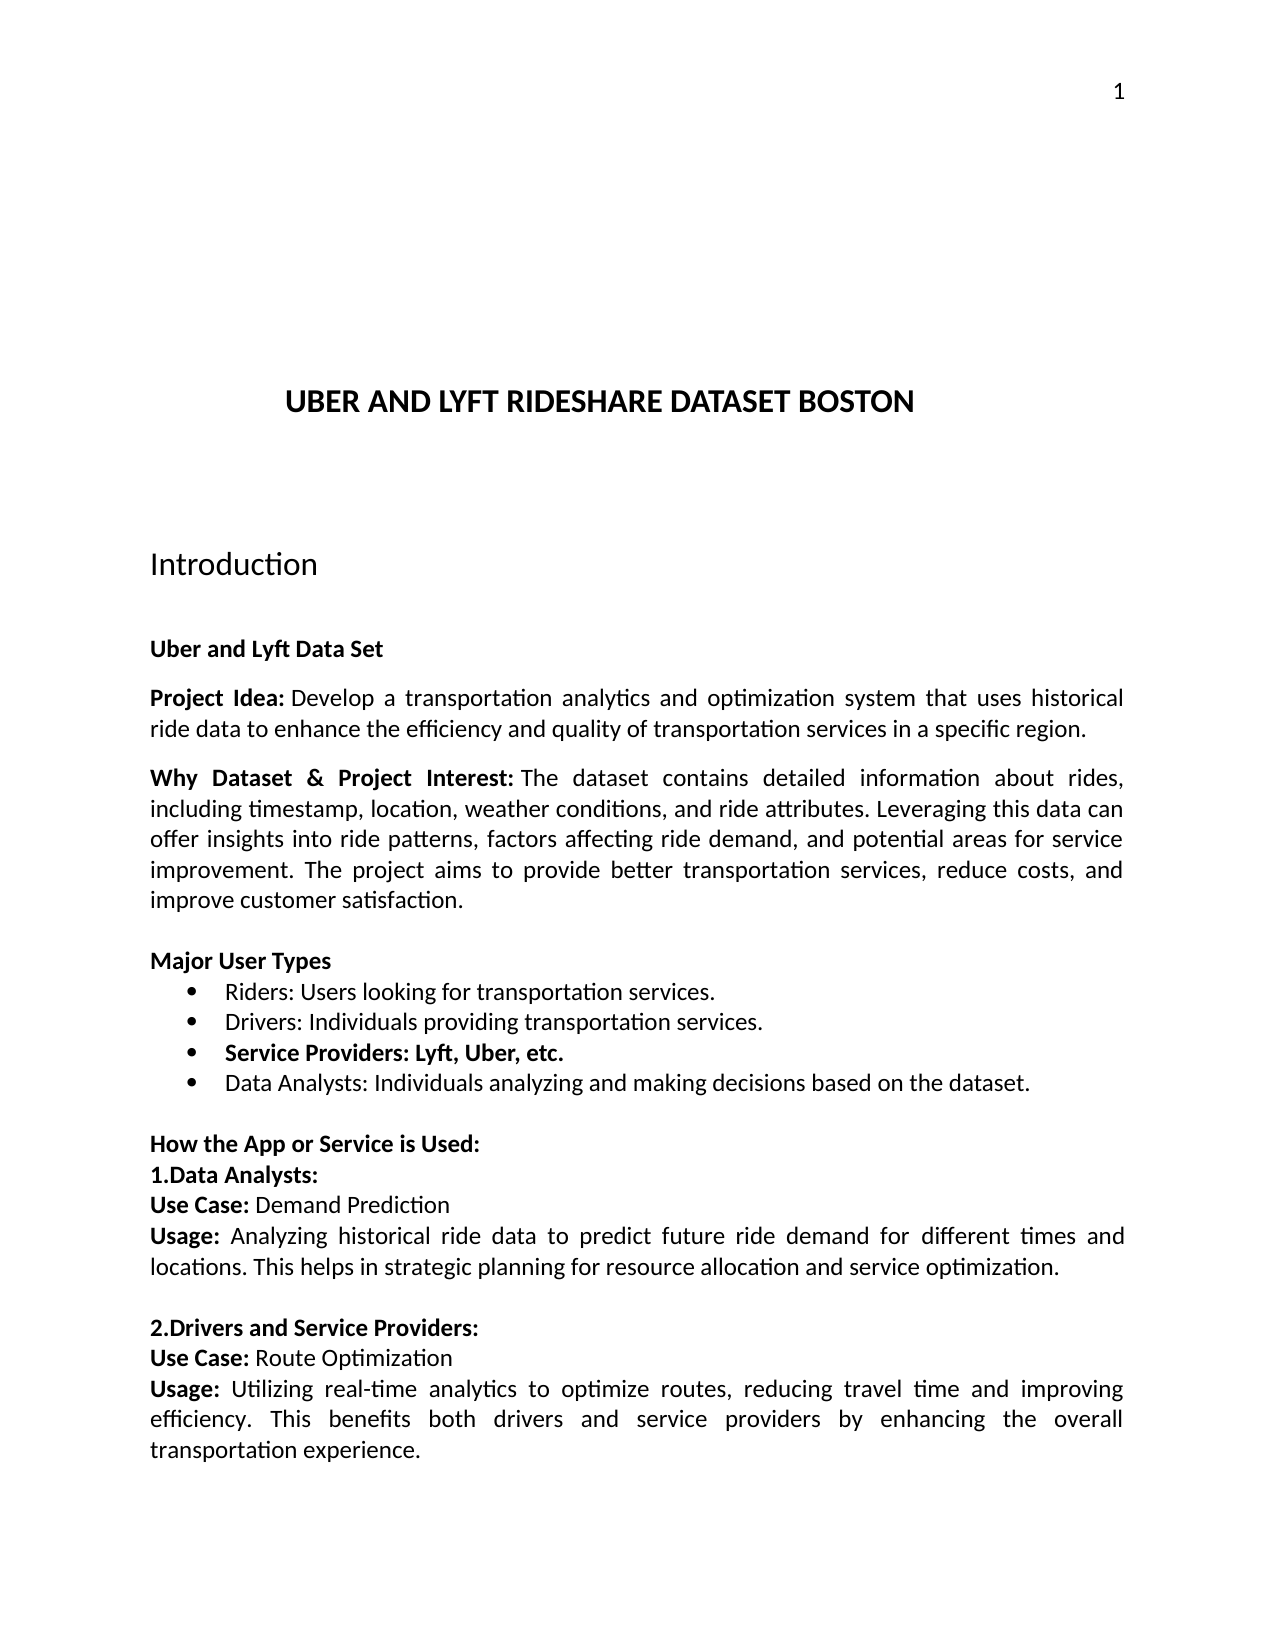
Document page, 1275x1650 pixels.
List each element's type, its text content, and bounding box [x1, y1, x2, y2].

text How the App or Service is Used: [150, 1128, 1125, 1159]
text 2.Drivers and Service Providers: [150, 1312, 1125, 1342]
text Why Dataset & Project Interest: The dataset contains detailed information about rides, including timestamp, location, weather conditions, and ride attributes. Leveraging this data can offer insights into ride patterns, factors affecting ride demand, and potential areas for service improvement. The project aims to provide better transportation services, reduce costs, and improve customer satisfaction. [150, 762, 1125, 915]
list Riders: Users looking for transportation services. [187, 976, 1125, 1006]
text Use Case: Route Optimization [150, 1342, 1125, 1373]
text Project Idea: Develop a transportation analytics and optimization system that uses historical ride data to enhance the efficiency and quality of transportation services in a specific region. [150, 682, 1125, 743]
text Usage: Analyzing historical ride data to predict future ride demand for different times and locations. This helps in strategic planning for resource allocation and service optimization. [150, 1220, 1125, 1281]
text Uber and Lyft Data Set [150, 633, 1125, 664]
text Introduction [150, 543, 1125, 584]
list Data Analysts: Individuals analyzing and making decisions based on the dataset. [187, 1067, 1125, 1098]
text 1.Data Analysts: [150, 1159, 1125, 1189]
text Use Case: Demand Prediction [150, 1189, 1125, 1220]
text Major User Types [150, 945, 1125, 976]
list Drivers: Individuals providing transportation services. [187, 1006, 1125, 1037]
list Service Providers: Lyft, Uber, etc. [187, 1037, 1125, 1067]
text UBER AND LYFT RIDESHARE DATASET BOSTON [150, 380, 1050, 421]
text Usage: Utilizing real-time analytics to optimize routes, reducing travel time and improving efficiency. This benefits both drivers and service providers by enhancing the overall transportation experience. [150, 1373, 1125, 1464]
